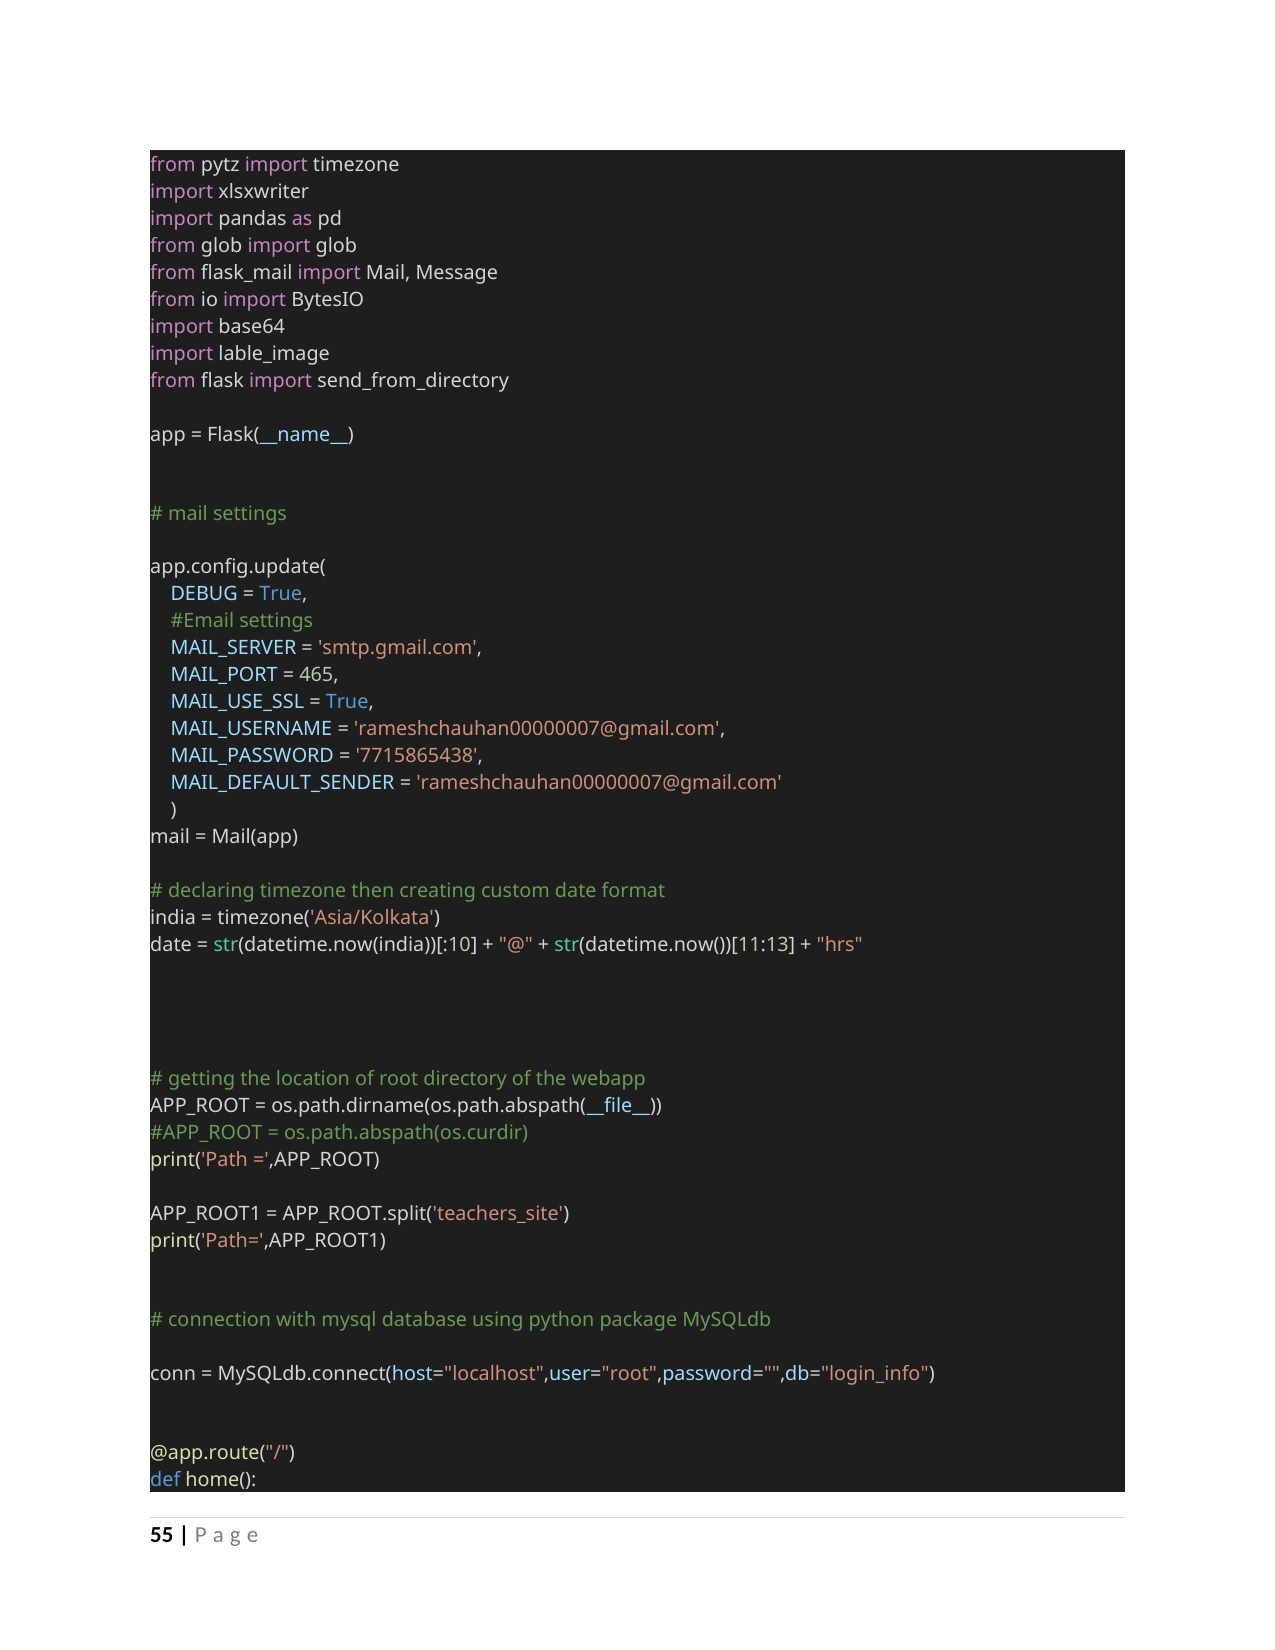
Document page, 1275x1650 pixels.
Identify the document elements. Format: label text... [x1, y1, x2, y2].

text from io import BytesIO [150, 285, 1125, 312]
text # connection with mysql database using python package MySQLdb [150, 1305, 1125, 1332]
text #APP_ROOT = os.path.abspath(os.curdir) [150, 1118, 1125, 1145]
text MAIL_USERNAME = 'rameshchauhan00000007@gmail.com', [150, 714, 1125, 742]
text APP_ROOT1 = APP_ROOT.split('teachers_site') [150, 1199, 1125, 1226]
text MAIL_SERVER = 'smtp.gmail.com', [150, 634, 1125, 661]
text # declaring timezone then creating custom date format [150, 876, 1125, 903]
text from glob import glob [150, 231, 1125, 258]
text import lable_image [150, 339, 1125, 366]
text from flask import send_from_directory [150, 366, 1125, 393]
text from pytz import timezone [150, 150, 1125, 177]
text print('Path=',APP_ROOT1) [150, 1226, 1125, 1253]
text from flask_mail import Mail, Message [150, 258, 1125, 285]
text @app.route("/") [150, 1438, 1125, 1465]
text ) [150, 796, 1125, 822]
text MAIL_PORT = 465, [150, 661, 1125, 688]
text date = str(datetime.now(india))[:10] + "@" + str(datetime.now())[11:13] + "hrs" [150, 930, 1125, 957]
text mail = Mail(app) [150, 822, 1125, 849]
text import base64 [150, 312, 1125, 339]
text conn = MySQLdb.connect(host="localhost",user="root",password="",db="login_info") [150, 1359, 1125, 1386]
text app = Flask(__name__) [150, 420, 1125, 447]
text app.config.update( [150, 553, 1125, 580]
text import xlsxwriter [150, 177, 1125, 204]
text # mail settings [150, 499, 1125, 526]
text india = timezone('Asia/Kolkata') [150, 903, 1125, 930]
text APP_ROOT = os.path.dirname(os.path.abspath(__file__)) [150, 1091, 1125, 1118]
text MAIL_PASSWORD = '7715865438', [150, 742, 1125, 768]
text def home(): [150, 1465, 1125, 1492]
text MAIL_DEFAULT_SENDER = 'rameshchauhan00000007@gmail.com' [150, 768, 1125, 796]
text MAIL_USE_SSL = True, [150, 688, 1125, 714]
text #Email settings [150, 607, 1125, 634]
text import pandas as pd [150, 204, 1125, 231]
text DEBUG = True, [150, 580, 1125, 607]
text # getting the location of root directory of the webapp [150, 1064, 1125, 1091]
text print('Path =',APP_ROOT) [150, 1145, 1125, 1172]
